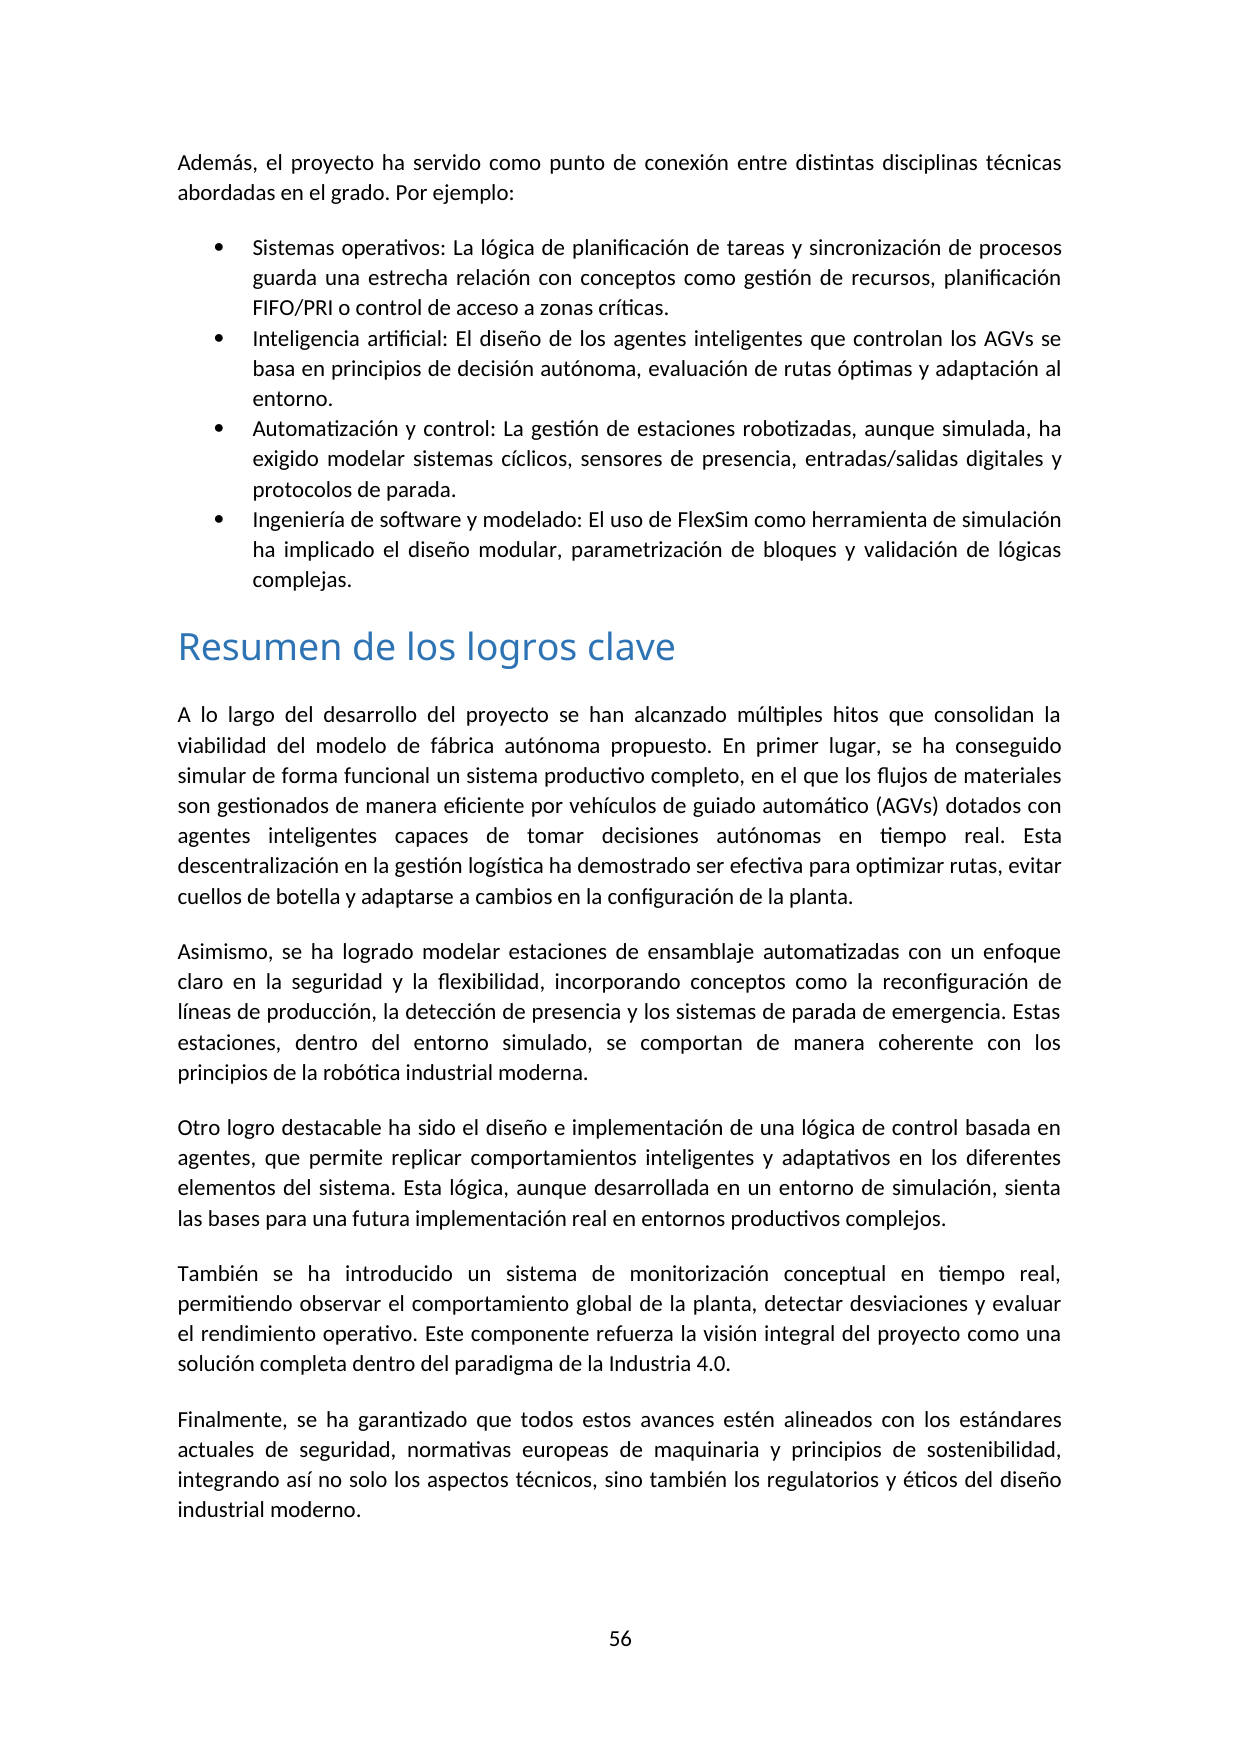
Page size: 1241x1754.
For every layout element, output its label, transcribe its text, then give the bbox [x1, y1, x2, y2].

text A lo largo del desarrollo del proyecto se han alcanzado múltiples hitos que consolidan la viabilidad del modelo de fábrica autónoma propuesto. En primer lugar, se ha conseguido simular de forma funcional un sistema productivo completo, en el que los flujos de materiales son gestionados de manera eficiente por vehículos de guiado automático (AGVs) dotados con agentes inteligentes capaces de tomar decisiones autónomas en tiempo real. Esta descentralización en la gestión logística ha demostrado ser efectiva para optimizar rutas, evitar cuellos de botella y adaptarse a cambios en la configuración de la planta. [177, 701, 1063, 910]
text Además, el proyecto ha servido como punto de conexión entre distintas disciplinas técnicas abordadas en el grado. Por ejemplo: [177, 148, 1063, 206]
text Finalmente, se ha garantizado que todos estos avances estén alineados con los estándares actuales de seguridad, normativas europeas de maquinaria y principios de sostenibilidad, integrando así no solo los aspectos técnicos, sino también los regulatorios y éticos del diseño industrial moderno. [177, 1405, 1063, 1523]
text Otro logro destacable ha sido el diseño e implementación de una lógica de control basada en agentes, que permite replicar comportamientos inteligentes y adaptativos en los diferentes elementos del sistema. Esta lógica, aunque desarrollada en un entorno de simulación, sienta las bases para una futura implementación real en entornos productivos complejos. [177, 1113, 1063, 1232]
list Automatización y control: La gestión de estaciones robotizadas, aunque simulada, ha exigido modelar sistemas cíclicos, sensores de presencia, entradas/salidas digitales y protocolos de parada. [215, 414, 1063, 503]
text También se ha introducido un sistema de monitorización conceptual en tiempo real, permitiendo observar el comportamiento global de la planta, detectar desviaciones y evaluar el rendimiento operativo. Este componente refuerza la visión integral del proyecto como una solución completa dentro del paradigma de la Industria 4.0. [177, 1259, 1063, 1378]
subtitle Resumen de los logros clave [177, 621, 1063, 672]
list Inteligencia artificial: El diseño de los agentes inteligentes que controlan los AGVs se basa en principios de decisión autónoma, evaluación de rutas óptimas y adaptación al entorno. [215, 324, 1063, 412]
list Ingeniería de software y modelado: El uso de FlexSim como herramienta de simulación ha implicado el diseño modular, parametrización de bloques y validación de lógicas complejas. [215, 505, 1063, 593]
list Sistemas operativos: La lógica de planificación de tareas y sincronización de procesos guarda una estrecha relación con conceptos como gestión de recursos, planificación FIFO/PRI o control de acceso a zonas críticas. [215, 233, 1063, 321]
text Asimismo, se ha logrado modelar estaciones de ensamblaje automatizadas con un enfoque claro en la seguridad y la flexibilidad, incorporando conceptos como la reconfiguración de líneas de producción, la detección de presencia y los sistemas de parada de emergencia. Estas estaciones, dentro del entorno simulado, se comportan de manera coherente con los principios de la robótica industrial moderna. [177, 937, 1063, 1086]
